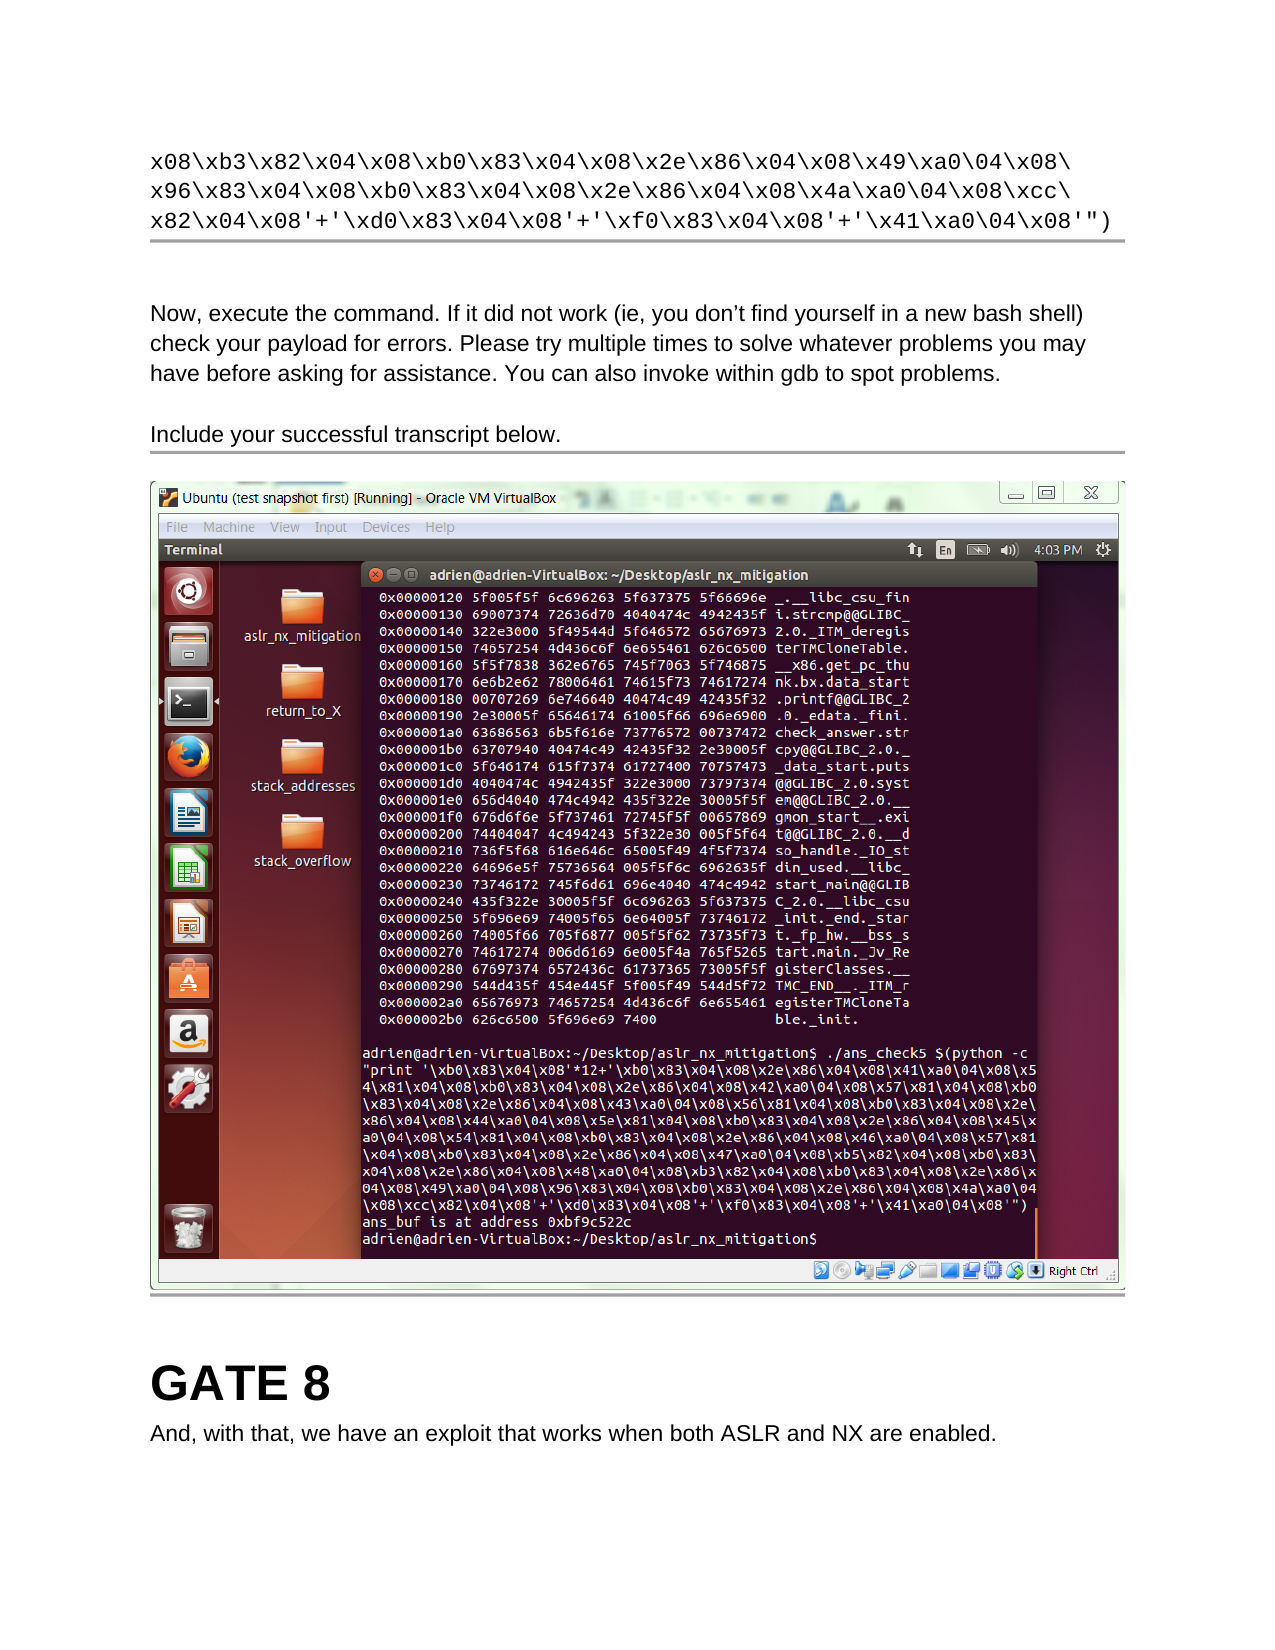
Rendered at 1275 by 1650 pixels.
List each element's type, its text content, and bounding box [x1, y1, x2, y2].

text GATE 8 [150, 1354, 1125, 1411]
picture [150, 481, 1125, 1290]
text And, with that, we have an exploit that works when both ASLR and NX are enabled. [150, 1420, 1125, 1446]
text Include your successful transcript below. [150, 421, 1125, 447]
text Now, execute the command. If it did not work (ie, you don’t find yourself in a new bash shell) check your payload for errors. Please try multiple times to solve whatever problems you may have before asking for assistance. You can also invoke within gdb to spot problems. [150, 300, 1125, 387]
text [150, 150, 1125, 236]
